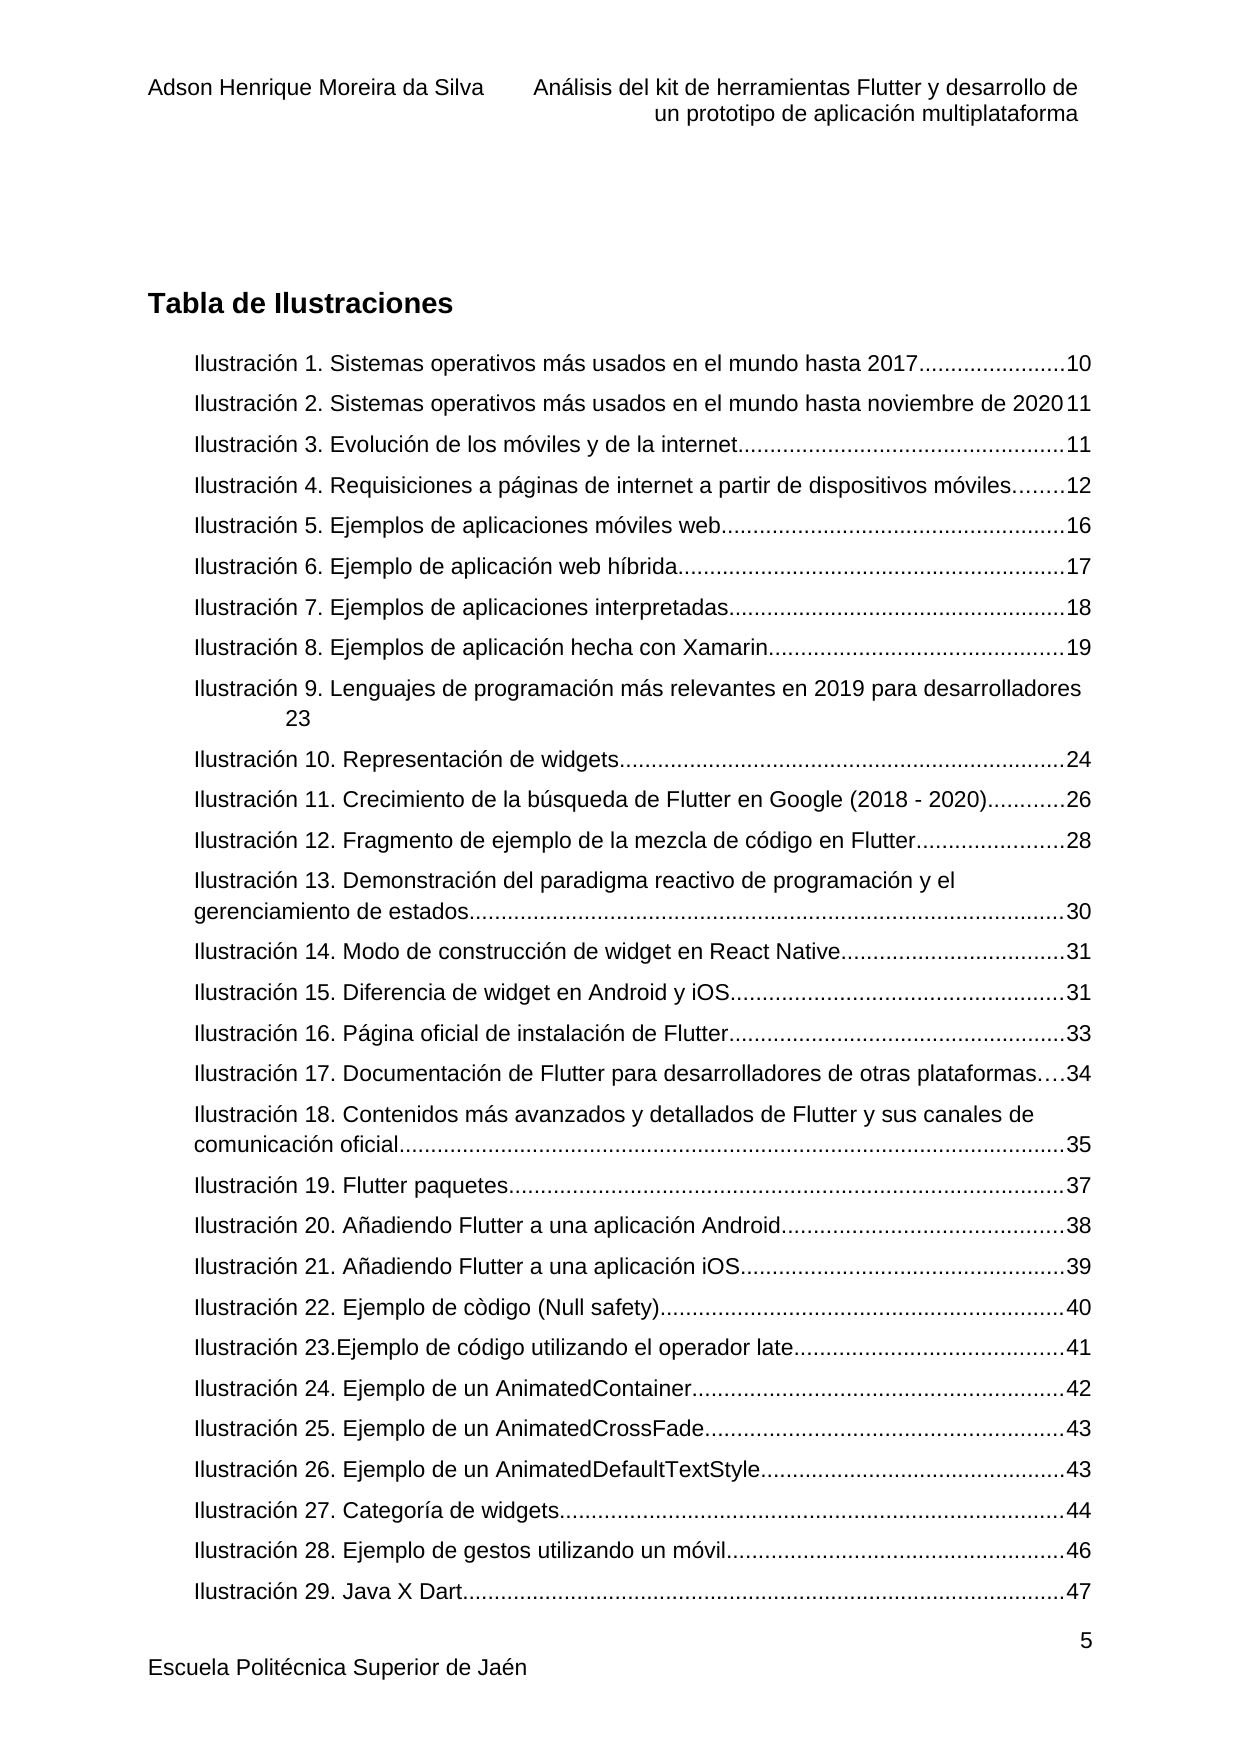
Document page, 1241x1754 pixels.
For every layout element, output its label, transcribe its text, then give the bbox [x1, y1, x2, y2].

text Ilustración 19. Flutter paquetes 37 [193, 1172, 1092, 1198]
text Ilustración 12. Fragmento de ejemplo de la mezcla de código en Flutter 28 [193, 827, 1092, 853]
text Ilustración 24. Ejemplo de un AnimatedContainer 42 [193, 1375, 1092, 1401]
text Ilustración 11. Crecimiento de la búsqueda de Flutter en Google (2018 - 2020) 26 [193, 786, 1092, 813]
text Ilustración 21. Añadiendo Flutter a una aplicación iOS 39 [193, 1253, 1092, 1279]
text Ilustración 5. Ejemplos de aplicaciones móviles web 16 [193, 512, 1092, 539]
text Ilustración 16. Página oficial de instalación de Flutter 33 [193, 1019, 1092, 1046]
text Ilustración 7. Ejemplos de aplicaciones interpretadas 18 [193, 593, 1092, 620]
text Ilustración 14. Modo de construcción de widget en React Native 31 [193, 938, 1092, 965]
text Ilustración 17. Documentación de Flutter para desarrolladores de otras plataformas 34 [193, 1060, 1092, 1087]
text Ilustración 28. Ejemplo de gestos utilizando un móvil 46 [193, 1537, 1092, 1564]
text Ilustración 10. Representación de widgets 24 [193, 746, 1092, 772]
text Ilustración 20. Añadiendo Flutter a una aplicación Android 38 [193, 1212, 1092, 1239]
text Ilustración 15. Diferencia de widget en Android y iOS 31 [193, 979, 1092, 1005]
text Ilustración 1. Sistemas operativos más usados en el mundo hasta 2017 10 [193, 350, 1092, 376]
text Ilustración 13. Demonstración del paradigma reactivo de programación y el gerenciamiento de estados 30 [193, 867, 1092, 924]
subtitle Tabla de Ilustraciones [148, 286, 1092, 320]
text Ilustración 2. Sistemas operativos más usados en el mundo hasta noviembre de 2020 11 [193, 390, 1092, 417]
text Ilustración 4. Requisiciones a páginas de internet a partir de dispositivos móviles 12 [193, 472, 1092, 498]
text Ilustración 22. Ejemplo de còdigo (Null safety) 40 [193, 1293, 1092, 1320]
text Ilustración 3. Evolución de los móviles y de la internet 11 [193, 431, 1092, 457]
text Ilustración 18. Contenidos más avanzados y detallados de Flutter y sus canales de comunicación oficial 35 [193, 1101, 1092, 1157]
text Ilustración 9. Lenguajes de programación más relevantes en 2019 para desarrolladores 23 [193, 675, 1092, 731]
text Ilustración 25. Ejemplo de un AnimatedCrossFade 43 [193, 1415, 1092, 1442]
text Ilustración 29. Java X Dart 47 [193, 1578, 1092, 1604]
text Ilustración 8. Ejemplos de aplicación hecha con Xamarin 19 [193, 634, 1092, 661]
text Ilustración 27. Categoría de widgets 44 [193, 1497, 1092, 1523]
text Ilustración 23.Ejemplo de código utilizando el operador late 41 [193, 1334, 1092, 1361]
text Ilustración 26. Ejemplo de un AnimatedDefaultTextStyle 43 [193, 1456, 1092, 1482]
text Ilustración 6. Ejemplo de aplicación web híbrida 17 [193, 553, 1092, 579]
